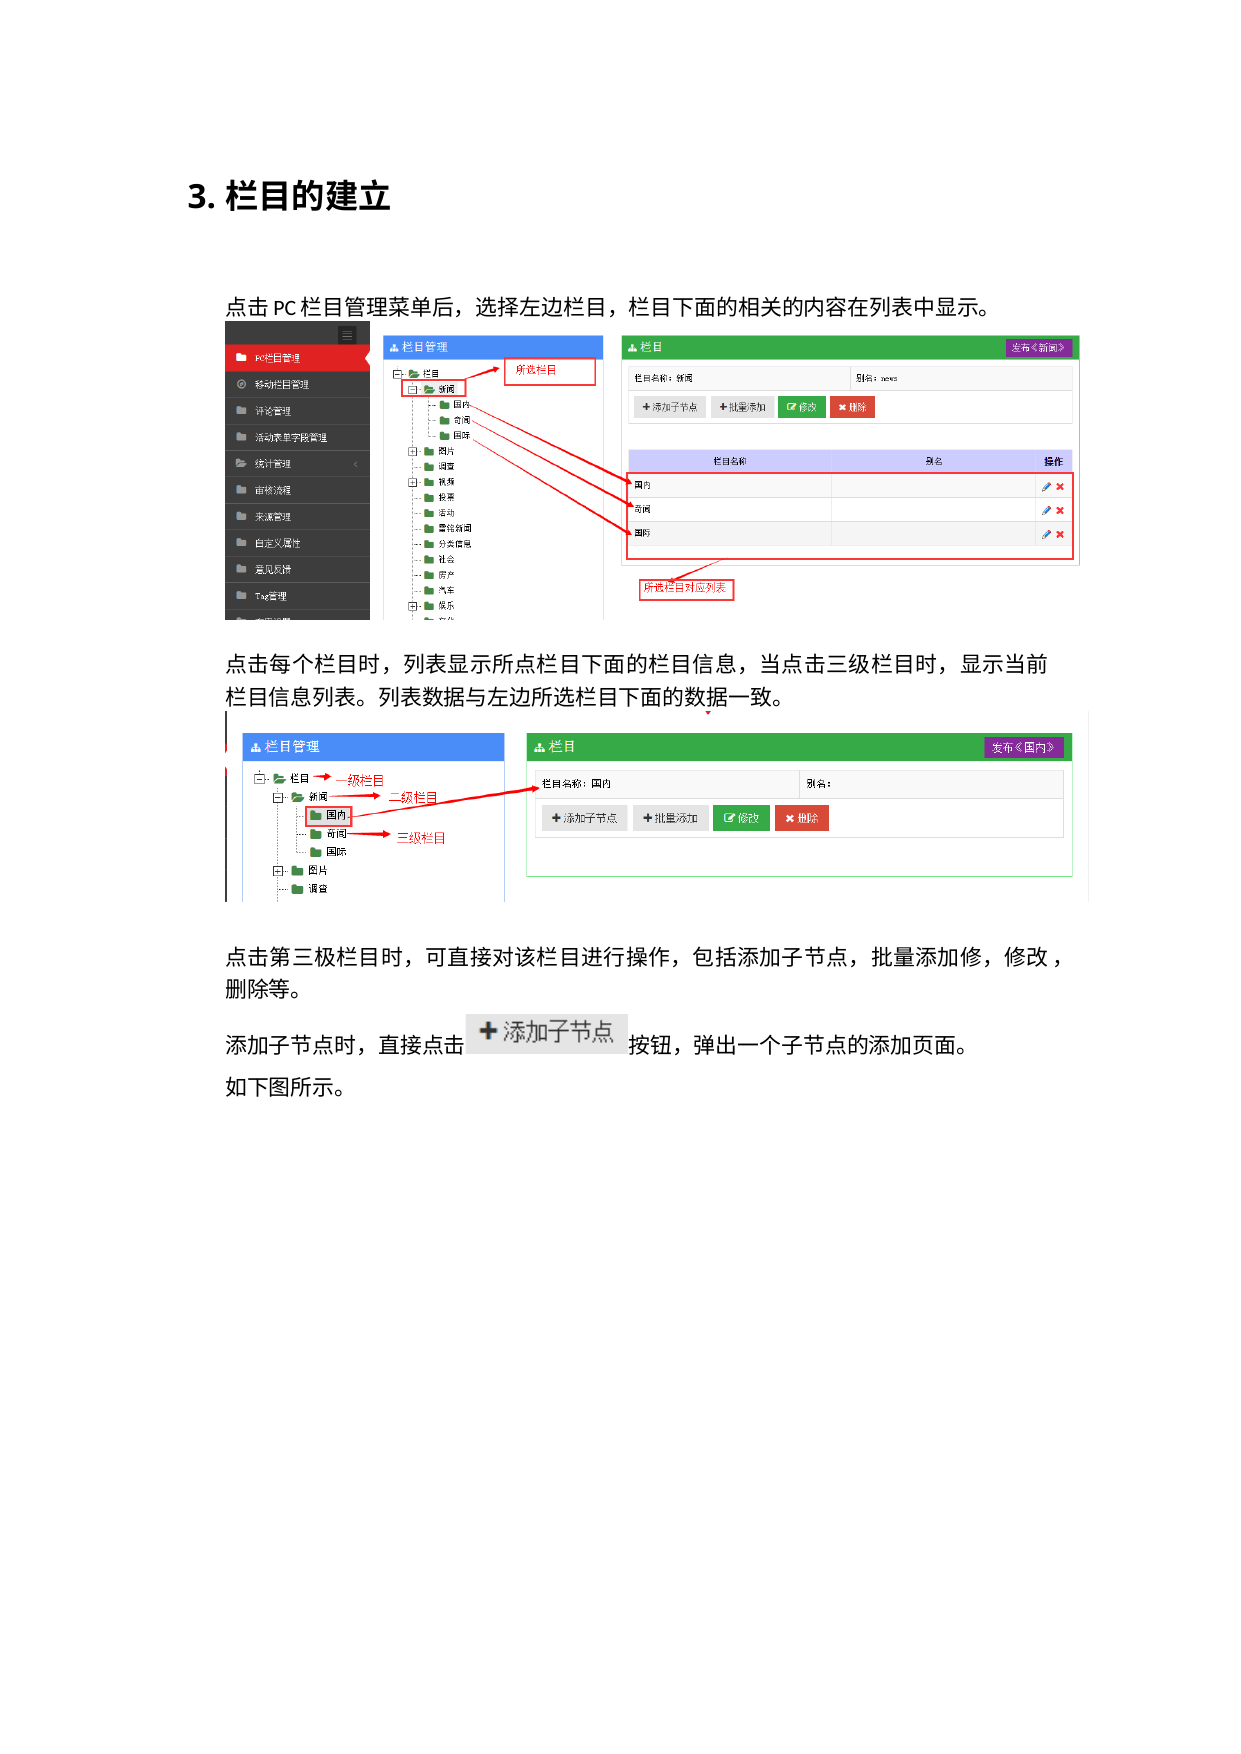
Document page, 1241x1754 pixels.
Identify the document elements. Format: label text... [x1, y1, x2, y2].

list 如下图所示。 [225, 1069, 1053, 1102]
list 点击PC栏目管理菜单后，选择左边栏目，栏目下面的相关的内容在列表中显示。 [225, 289, 1053, 321]
picture [465, 1014, 629, 1054]
subtitle 栏目的建立 [187, 162, 1053, 227]
picture [225, 321, 1090, 620]
picture [225, 711, 1089, 902]
list 点击每个栏目时，列表显示所点栏目下面的栏目信息，当点击三级栏目时，显示当前栏目信息列表。列表数据与左边所选栏目下面的数据一致。 [225, 647, 1053, 711]
list 添加子节点时，直接点击按钮，弹出一个子节点的添加页面。 [225, 1004, 1053, 1069]
list 点击第三极栏目时，可直接对该栏目进行操作，包括添加子节点，批量添加修，修改，删除等。 [225, 939, 1053, 1004]
